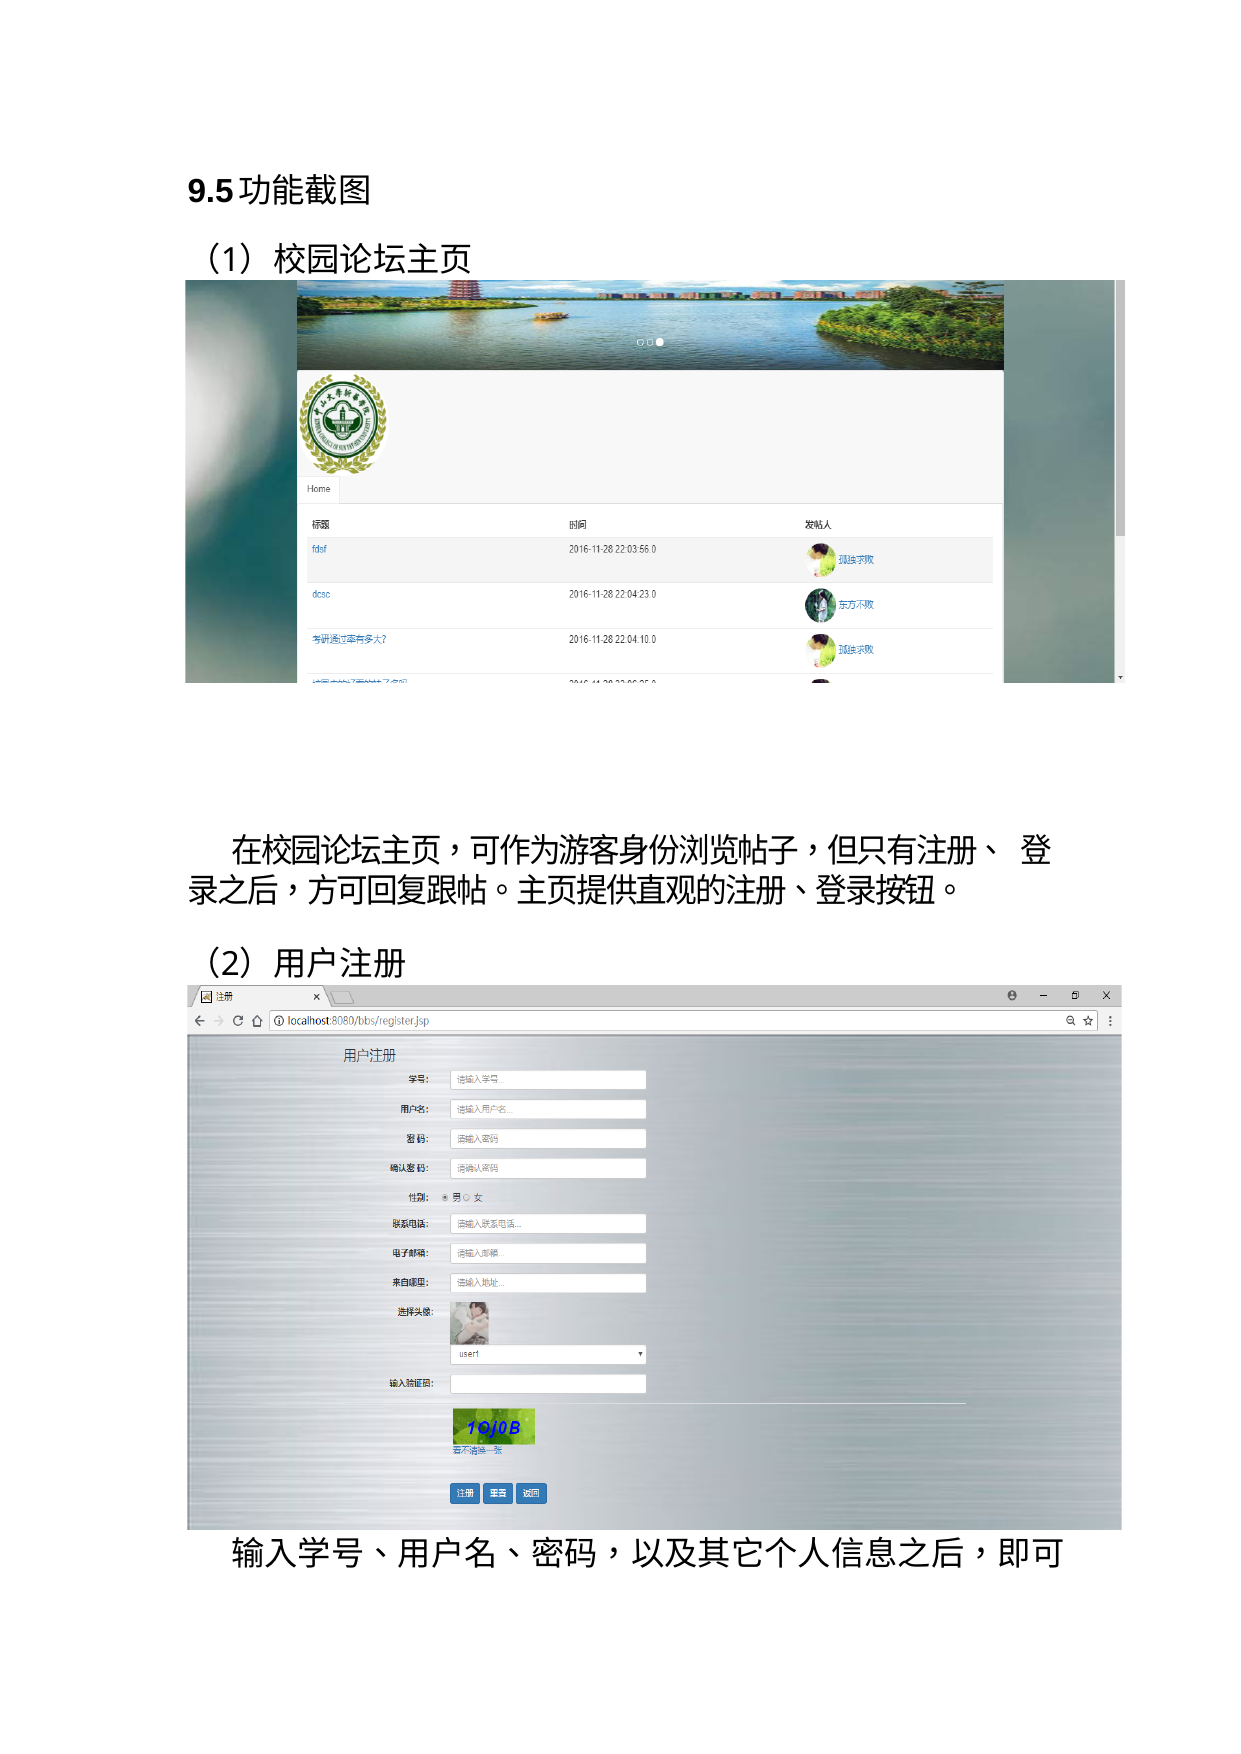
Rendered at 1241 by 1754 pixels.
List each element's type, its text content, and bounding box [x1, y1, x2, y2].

text 输入学号、用户名、密码，以及其它个人信息之后，即可 [231, 1530, 1190, 1575]
picture [187, 985, 1122, 1530]
list 功能截图 [187, 156, 1190, 214]
text （1）校园论坛主页 [187, 235, 1190, 281]
text 在校园论坛主页，可作为游客身份浏览帖子，但只有注册、 登录之后，方可回复跟帖。主页提供直观的注册、登录按钮。 [187, 829, 1069, 912]
picture [185, 280, 1126, 683]
